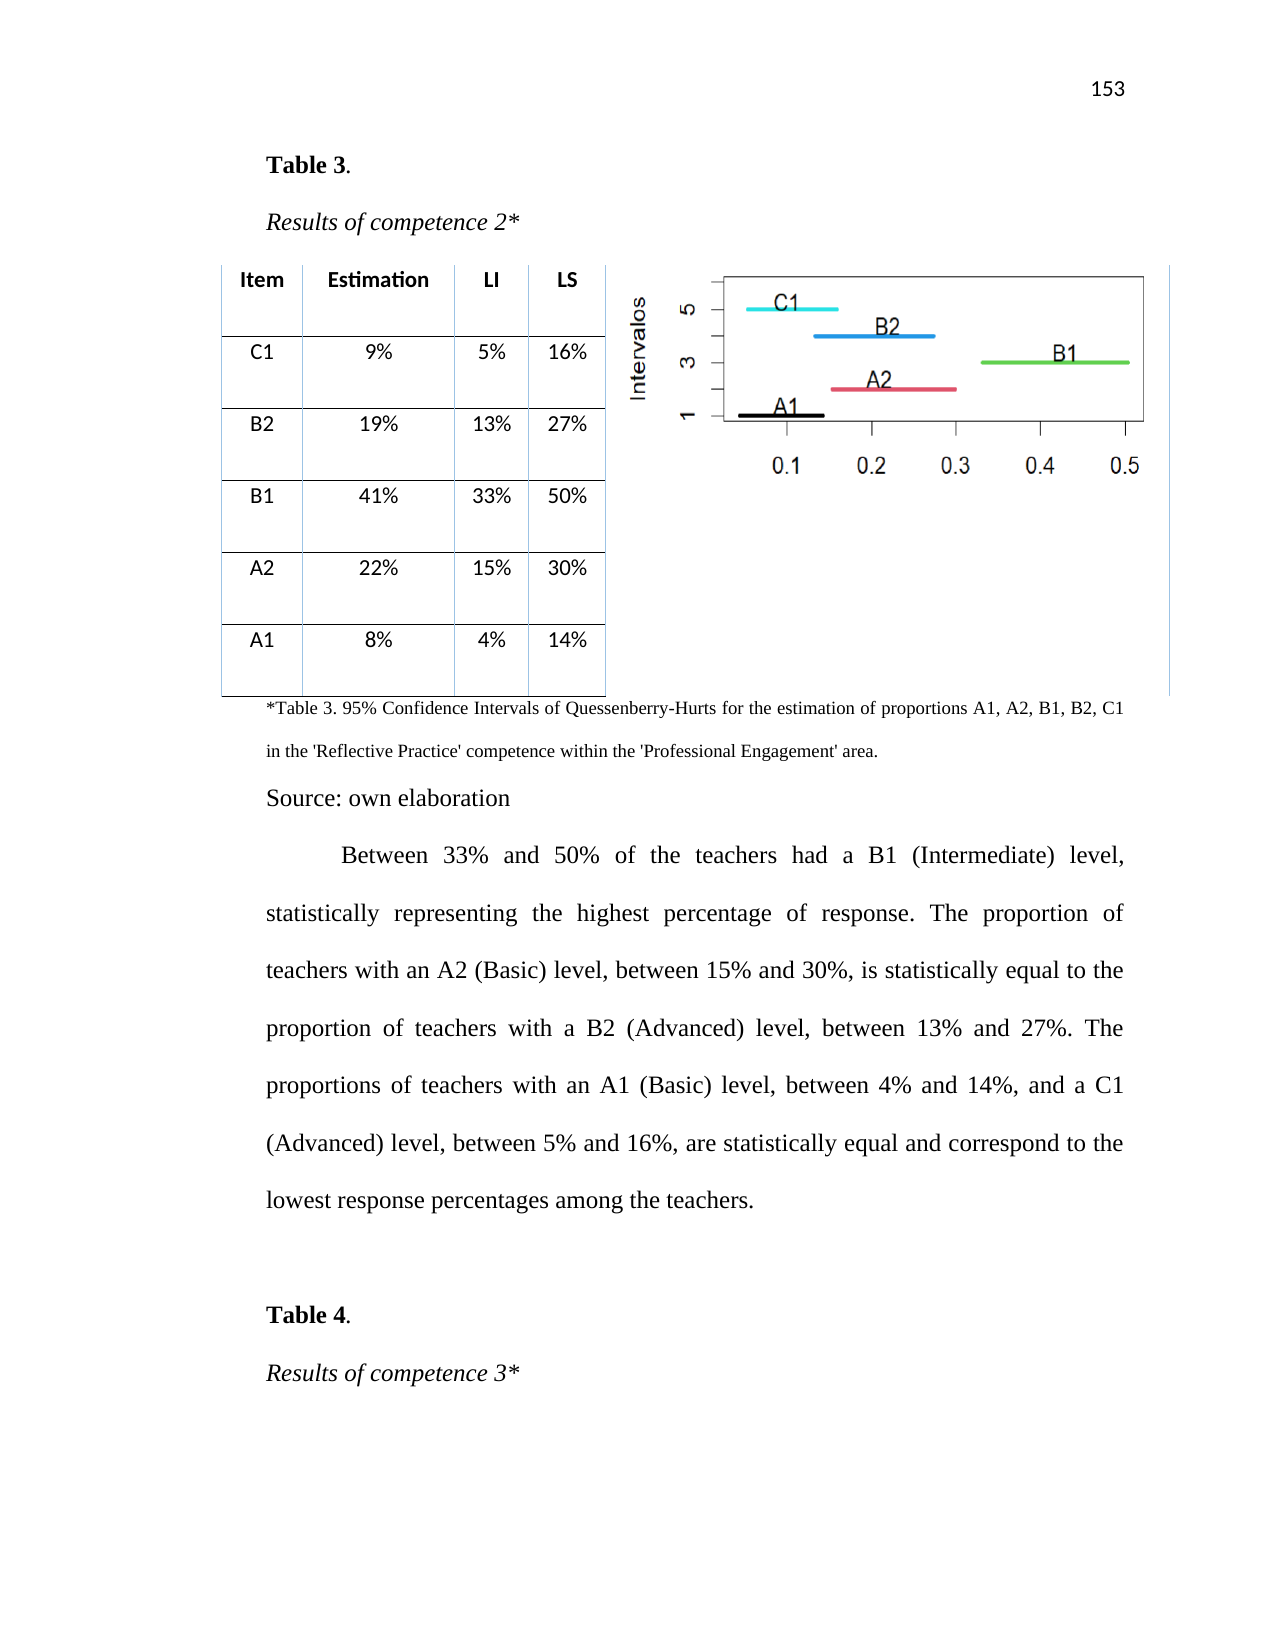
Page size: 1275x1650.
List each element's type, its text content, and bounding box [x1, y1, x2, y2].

text Results of competence 2* [266, 207, 1125, 236]
table_header [606, 265, 1169, 696]
text Results of competence 3* [266, 1358, 1125, 1387]
table_header LI [455, 265, 528, 336]
table_cell C1 [222, 337, 302, 408]
table_header LS [529, 265, 605, 336]
picture [626, 265, 1149, 475]
table_cell 22% [303, 553, 454, 624]
table_cell 13% [455, 409, 528, 480]
text Table 4. [266, 1301, 1125, 1329]
table_cell 30% [529, 553, 605, 624]
table_cell 8% [303, 625, 454, 696]
text *Table 3. 95% Confidence Intervals of Quessenberry-Hurts for the estimation of proportions A1, A2, B1, B2, C1 in the 'Reflective Practice' competence within the 'Professional Engagement' area. [266, 697, 1125, 762]
text Between 33% and 50% of the teachers had a B1 (Intermediate) level, statistically representing the highest percentage of response. The proportion of teachers with an A2 (Basic) level, between 15% and 30%, is statistically equal to the proportion of teachers with a B2 (Advanced) level, between 13% and 27%. The proportions of teachers with an A1 (Basic) level, between 4% and 14%, and a C1 (Advanced) level, between 5% and 16%, are statistically equal and correspond to the lowest response percentages among the teachers. [266, 841, 1125, 1214]
text Table 3. [266, 150, 1125, 179]
table_cell 4% [455, 625, 528, 696]
table_header Estimation [303, 265, 454, 336]
table_cell 27% [529, 409, 605, 480]
text Source: own elaboration [266, 783, 1125, 812]
table_cell A2 [222, 553, 302, 624]
table_cell 15% [455, 553, 528, 624]
table_cell 16% [529, 337, 605, 408]
table_cell B2 [222, 409, 302, 480]
table_cell 5% [455, 337, 528, 408]
table_cell 50% [529, 481, 605, 552]
table_cell 9% [303, 337, 454, 408]
table_cell 14% [529, 625, 605, 696]
table_header Item [222, 265, 302, 336]
table_cell B1 [222, 481, 302, 552]
table_cell A1 [222, 625, 302, 696]
table_cell 19% [303, 409, 454, 480]
table_cell 33% [455, 481, 528, 552]
table_cell 41% [303, 481, 454, 552]
